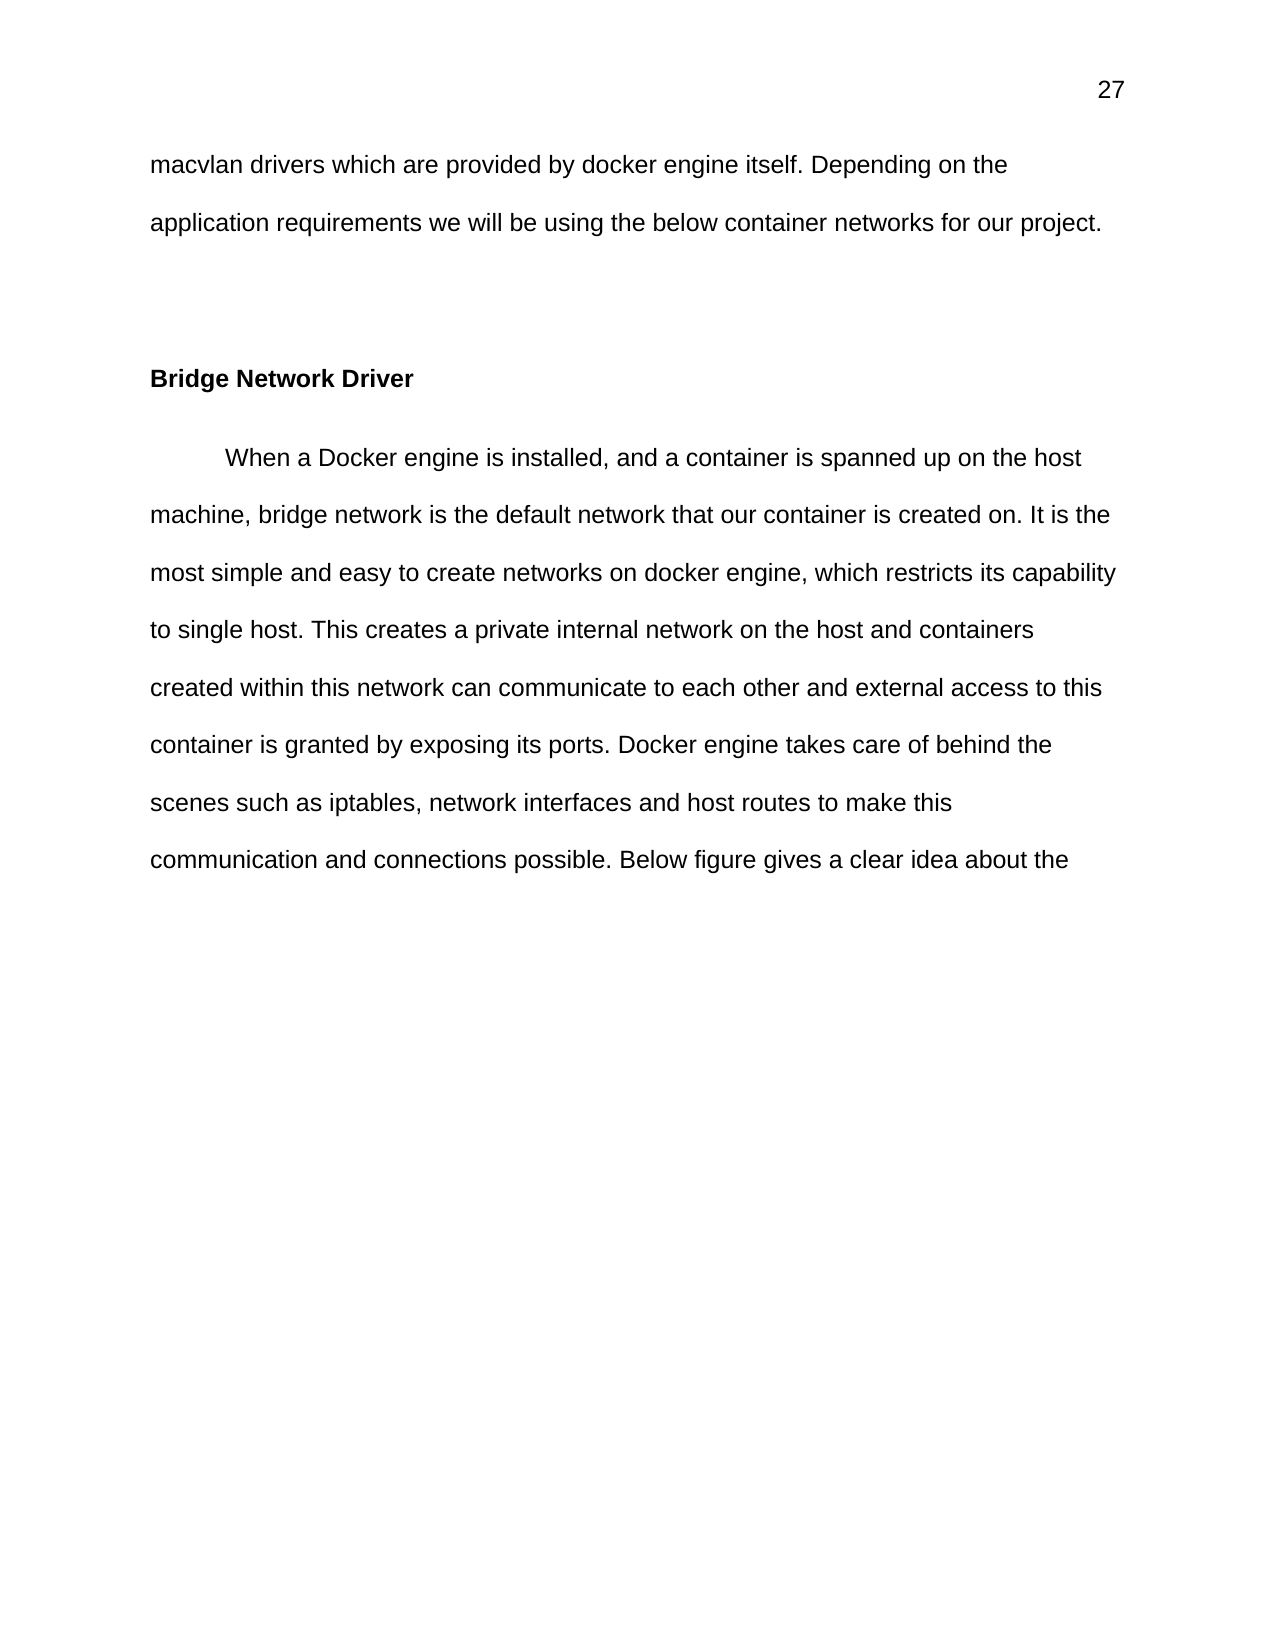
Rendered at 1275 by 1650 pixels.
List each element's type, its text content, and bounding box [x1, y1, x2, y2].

text When a Docker engine is installed, and a container is spanned up on the host machine, bridge network is the default network that our container is created on. It is the most simple and easy to create networks on docker engine, which restricts its capability to single host. This creates a private internal network on the host and containers created within this network can communicate to each other and external access to this container is granted by exposing its ports. Docker engine takes care of behind the scenes such as iptables, network interfaces and host routes to make this communication and connections possible. Below figure gives a clear idea about the functionality of docker’s bridge network: [150, 442, 1125, 874]
text Bridge Network Driver [150, 364, 1125, 393]
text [150, 150, 1125, 236]
